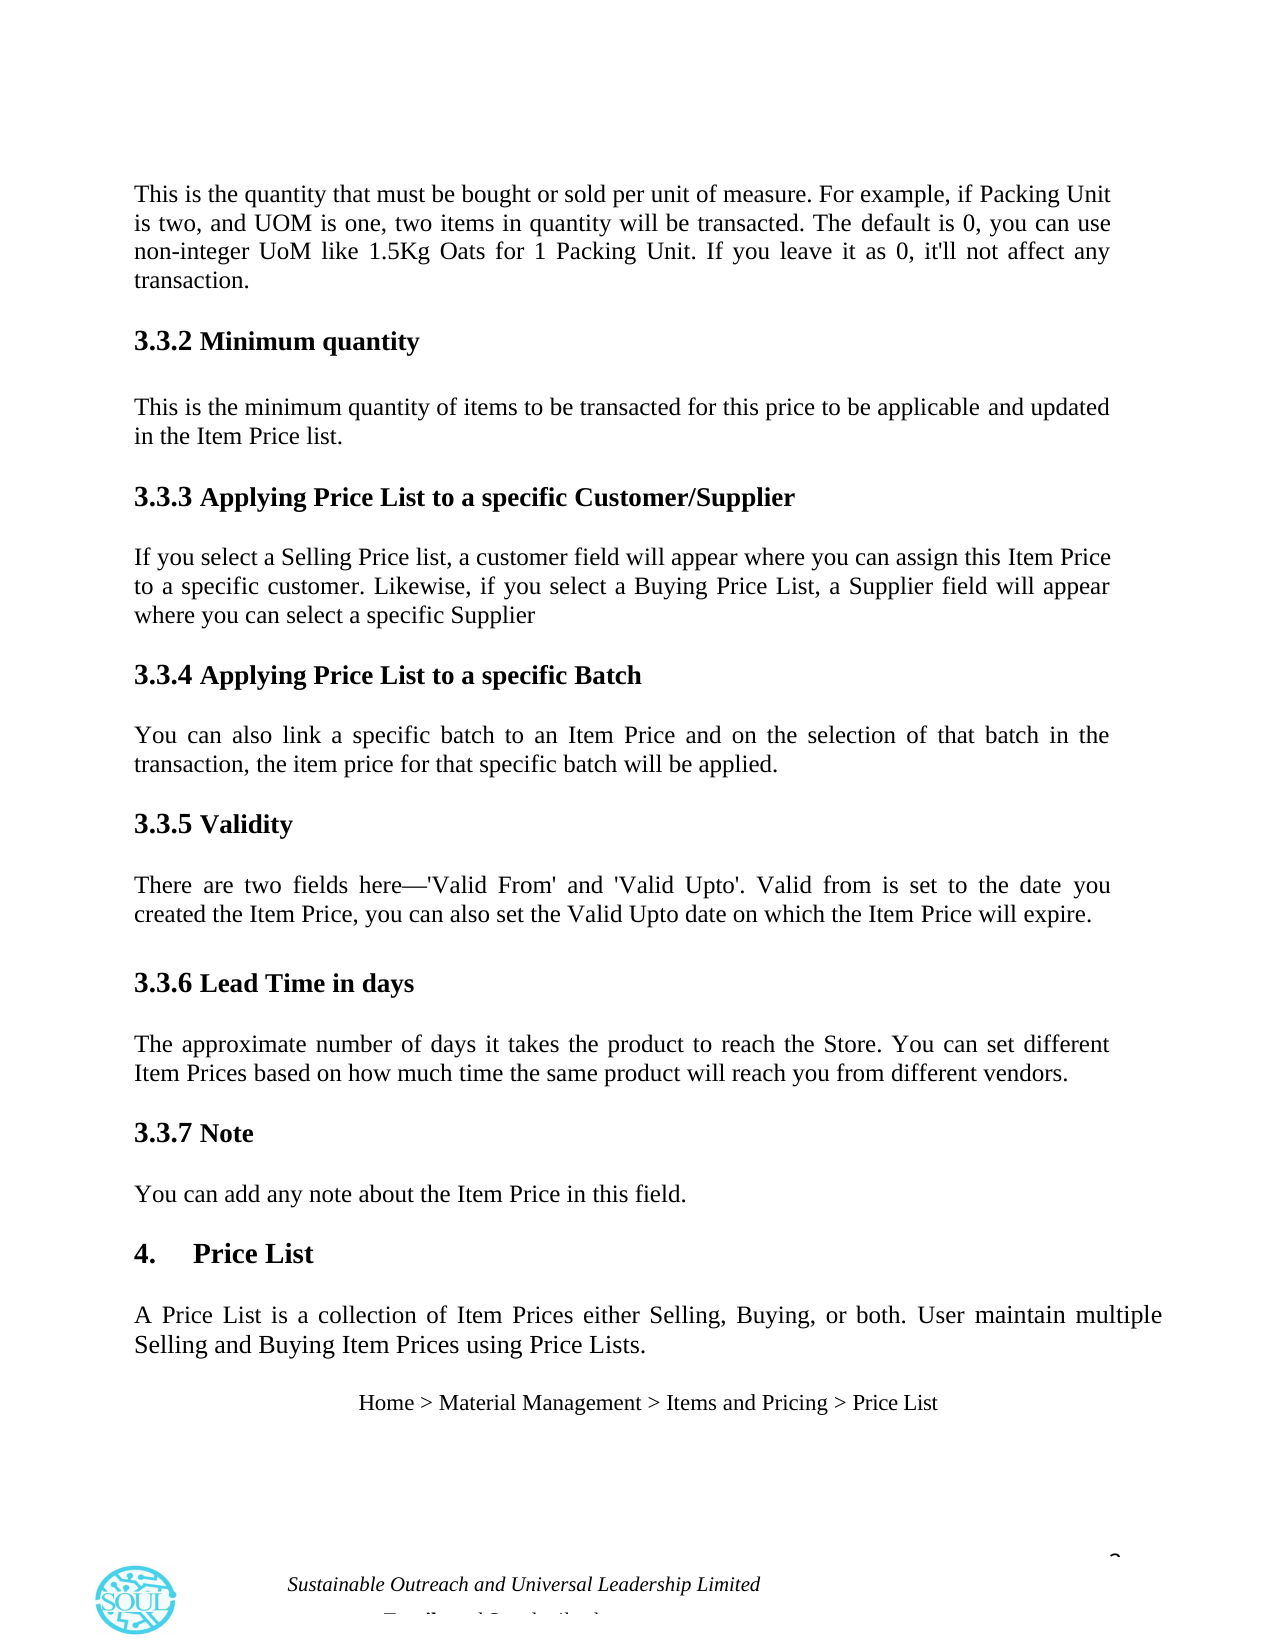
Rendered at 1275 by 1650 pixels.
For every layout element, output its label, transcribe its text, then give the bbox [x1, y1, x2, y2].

list Price List [134, 1236, 1162, 1270]
subtitle 3.3.5 Validity [134, 807, 1162, 840]
text If you select a Selling Price list, a customer field will appear where you can assign this Item Price to a specific customer. Likewise, if you select a Buying Price List, a Supplier field will appear where you can select a specific Supplier [134, 542, 1111, 629]
text This is the quantity that must be bought or sold per unit of measure. For example, if Packing Unit is two, and UOM is one, two items in quantity will be transacted. The default is 0, you can use non-integer UoM like 1.5Kg Oats for 1 Packing Unit. If you leave it as 0, it'll not affect any transaction. [134, 179, 1111, 294]
picture [94, 1565, 177, 1635]
text You can add any note about the Item Price in this field. [134, 1179, 1162, 1208]
text This is the minimum quantity of items to be transacted for this price to be applicable and updated in the Item Price list. [134, 392, 1109, 450]
subtitle 3.3.4 Applying Price List to a specific Batch [134, 657, 1162, 691]
text You can also link a specific batch to an Item Price and on the selection of that batch in the transaction, the item price for that specific batch will be applied. [134, 720, 1110, 777]
subtitle 3.3.2 Minimum quantity [134, 323, 1162, 356]
subtitle 3.3.7 Note [134, 1116, 1162, 1149]
subtitle 3.3.3 Applying Price List to a specific Customer/Supplier [134, 479, 1162, 513]
text The approximate number of days it takes the product to reach the Store. You can set different Item Prices based on how much time the same product will reach you from different vendors. [134, 1029, 1111, 1086]
text There are two fields here—'Valid From' and 'Valid Upto'. Valid from is set to the date you created the Item Price, you can also set the Valid Upto date on which the Item Price will expire. [134, 870, 1111, 927]
subtitle 3.3.6 Lead Time in days [134, 966, 1162, 999]
text A Price List is a collection of Item Prices either Selling, Buying, or both. User maintain multiple Selling and Buying Item Prices using Price Lists. [134, 1299, 1162, 1359]
text Home > Material Management > Items and Pricing > Price List [134, 1389, 1162, 1416]
